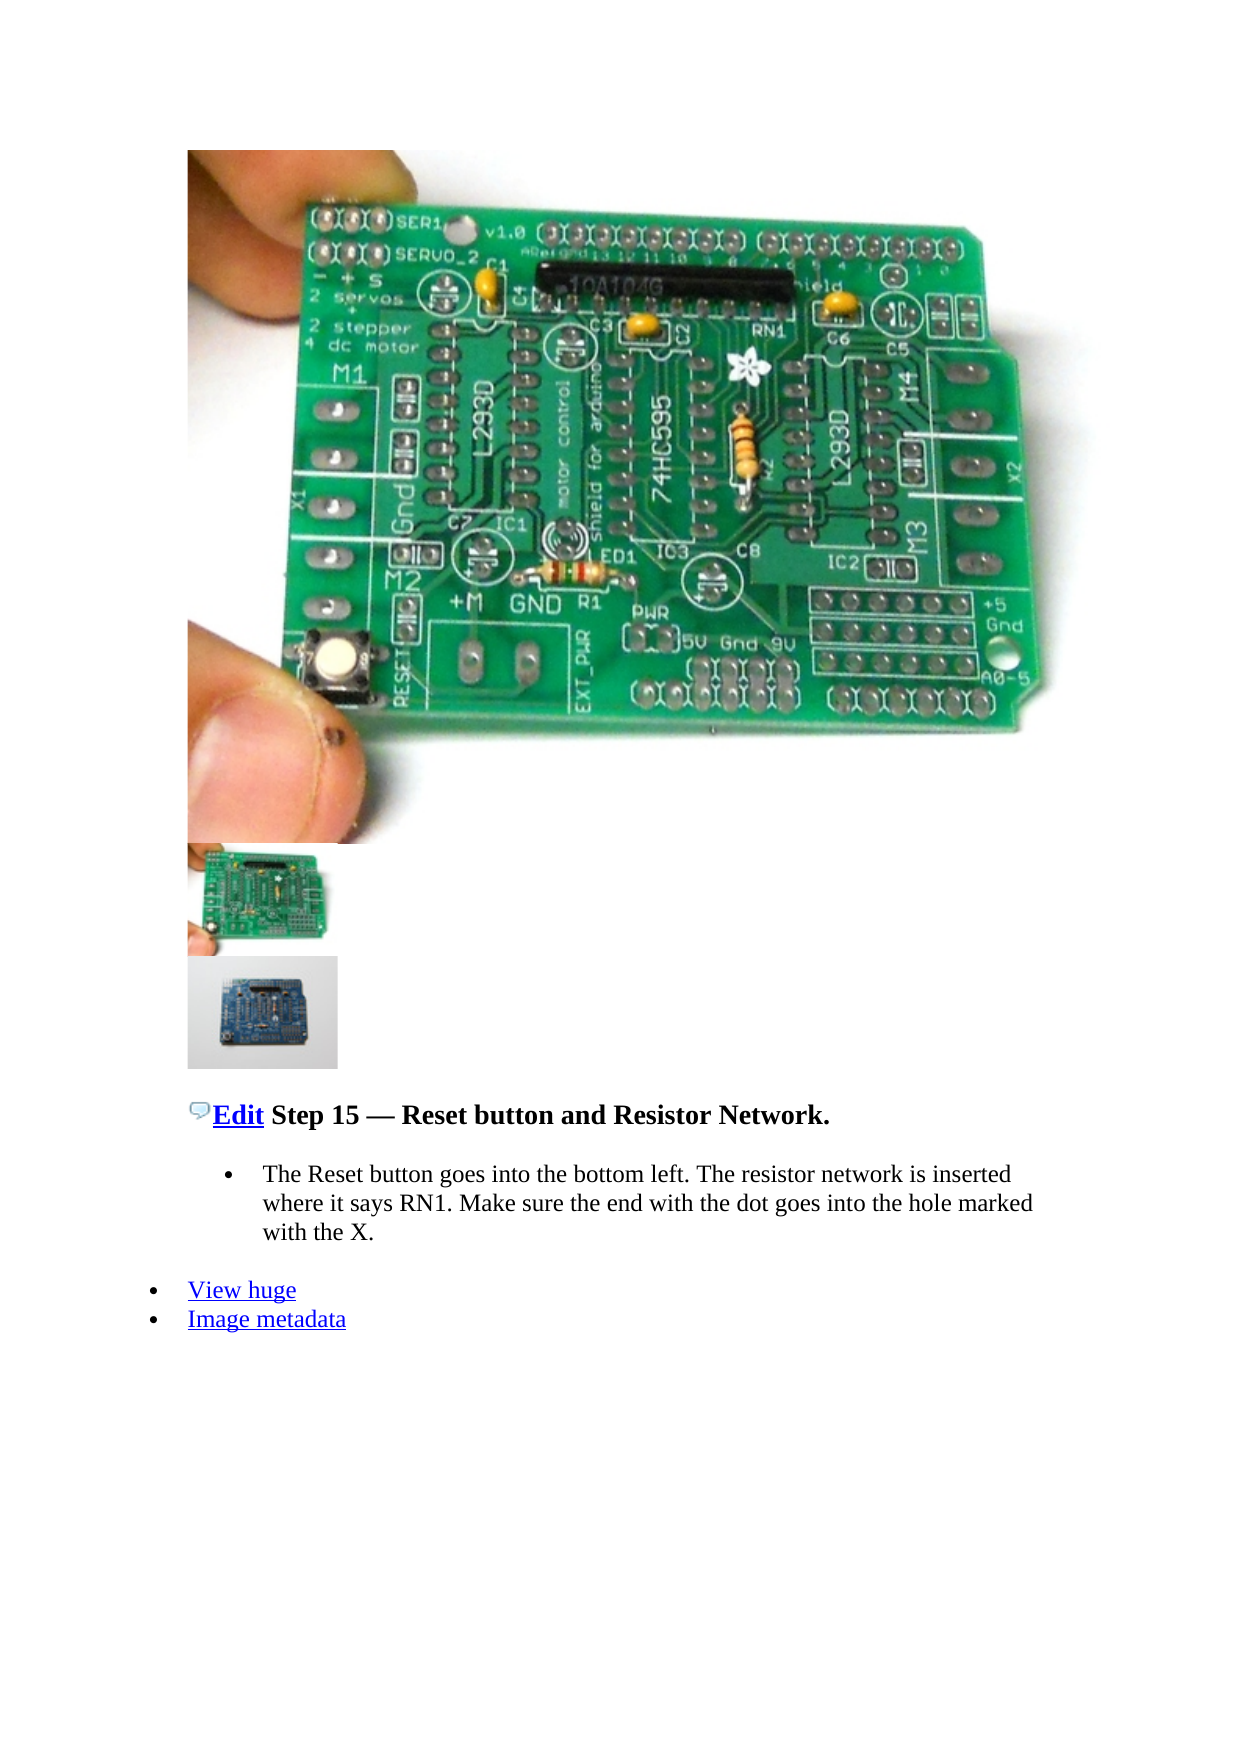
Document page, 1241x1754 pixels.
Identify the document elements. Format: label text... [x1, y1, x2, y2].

picture [187, 150, 1113, 1069]
picture [187, 1099, 213, 1125]
text Edit Step 15 — Reset button and Resistor Network. [187, 1098, 1053, 1130]
list View huge [150, 1275, 1053, 1304]
list Image metadata [150, 1304, 1053, 1332]
list The Reset button goes into the bottom left. The resistor network is inserted where it says RN1. Make sure the end with the dot goes into the hole marked with the X. [225, 1159, 1053, 1246]
